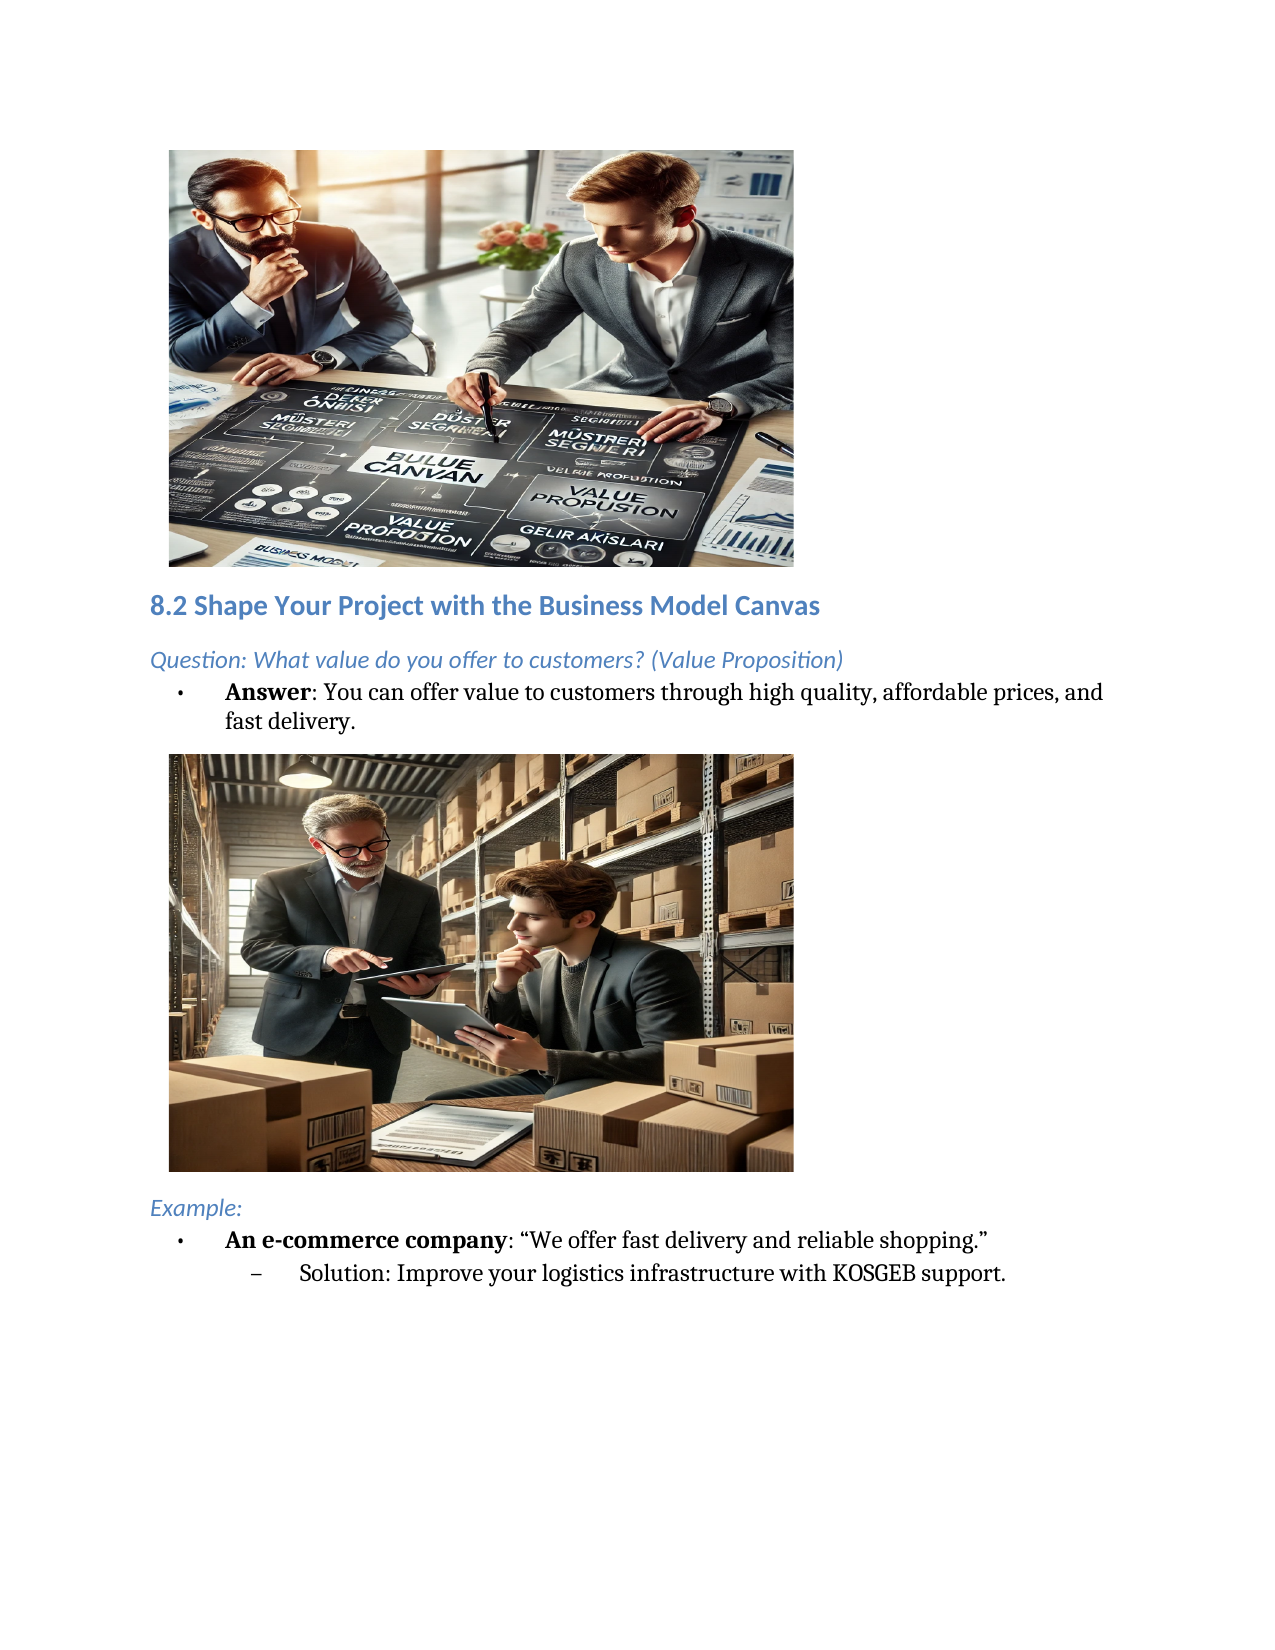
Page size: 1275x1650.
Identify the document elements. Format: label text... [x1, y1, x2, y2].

list An e-commerce company: “We offer fast delivery and reliable shopping.” [175, 1226, 1125, 1255]
picture [168, 150, 794, 567]
subtitle 8.2 Shape Your Project with the Business Model Canvas [150, 587, 1125, 623]
list Solution: Improve your logistics infrastructure with KOSGEB support. [250, 1259, 1125, 1287]
subtitle Question: What value do you offer to customers? (Value Proposition) [150, 644, 1125, 674]
list Answer: You can offer value to customers through high quality, affordable prices, and fast delivery. [175, 678, 1125, 736]
subtitle Example: [150, 1192, 1125, 1222]
picture [168, 754, 794, 1172]
